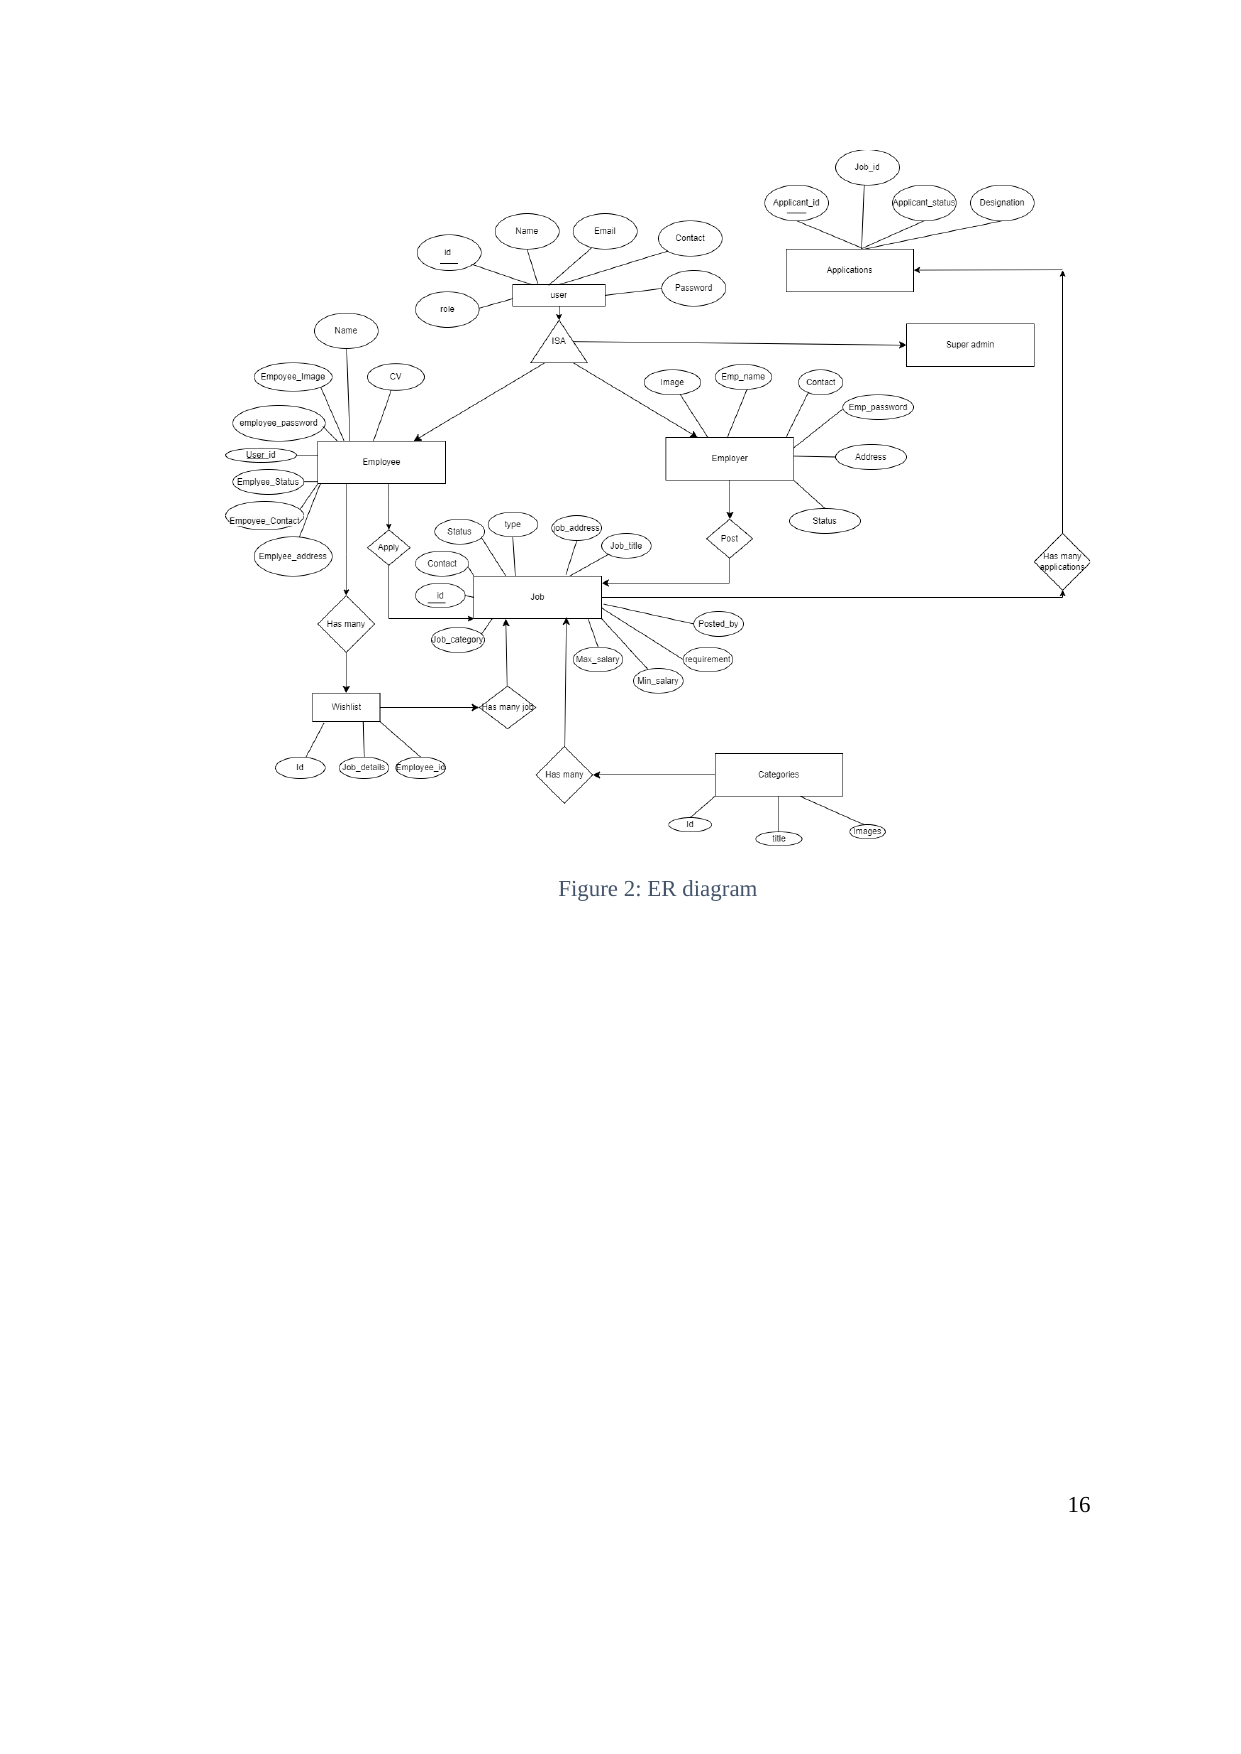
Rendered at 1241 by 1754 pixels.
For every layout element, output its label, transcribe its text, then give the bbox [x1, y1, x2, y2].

picture [225, 150, 1091, 846]
text Figure 2: ER diagram [225, 875, 1090, 901]
